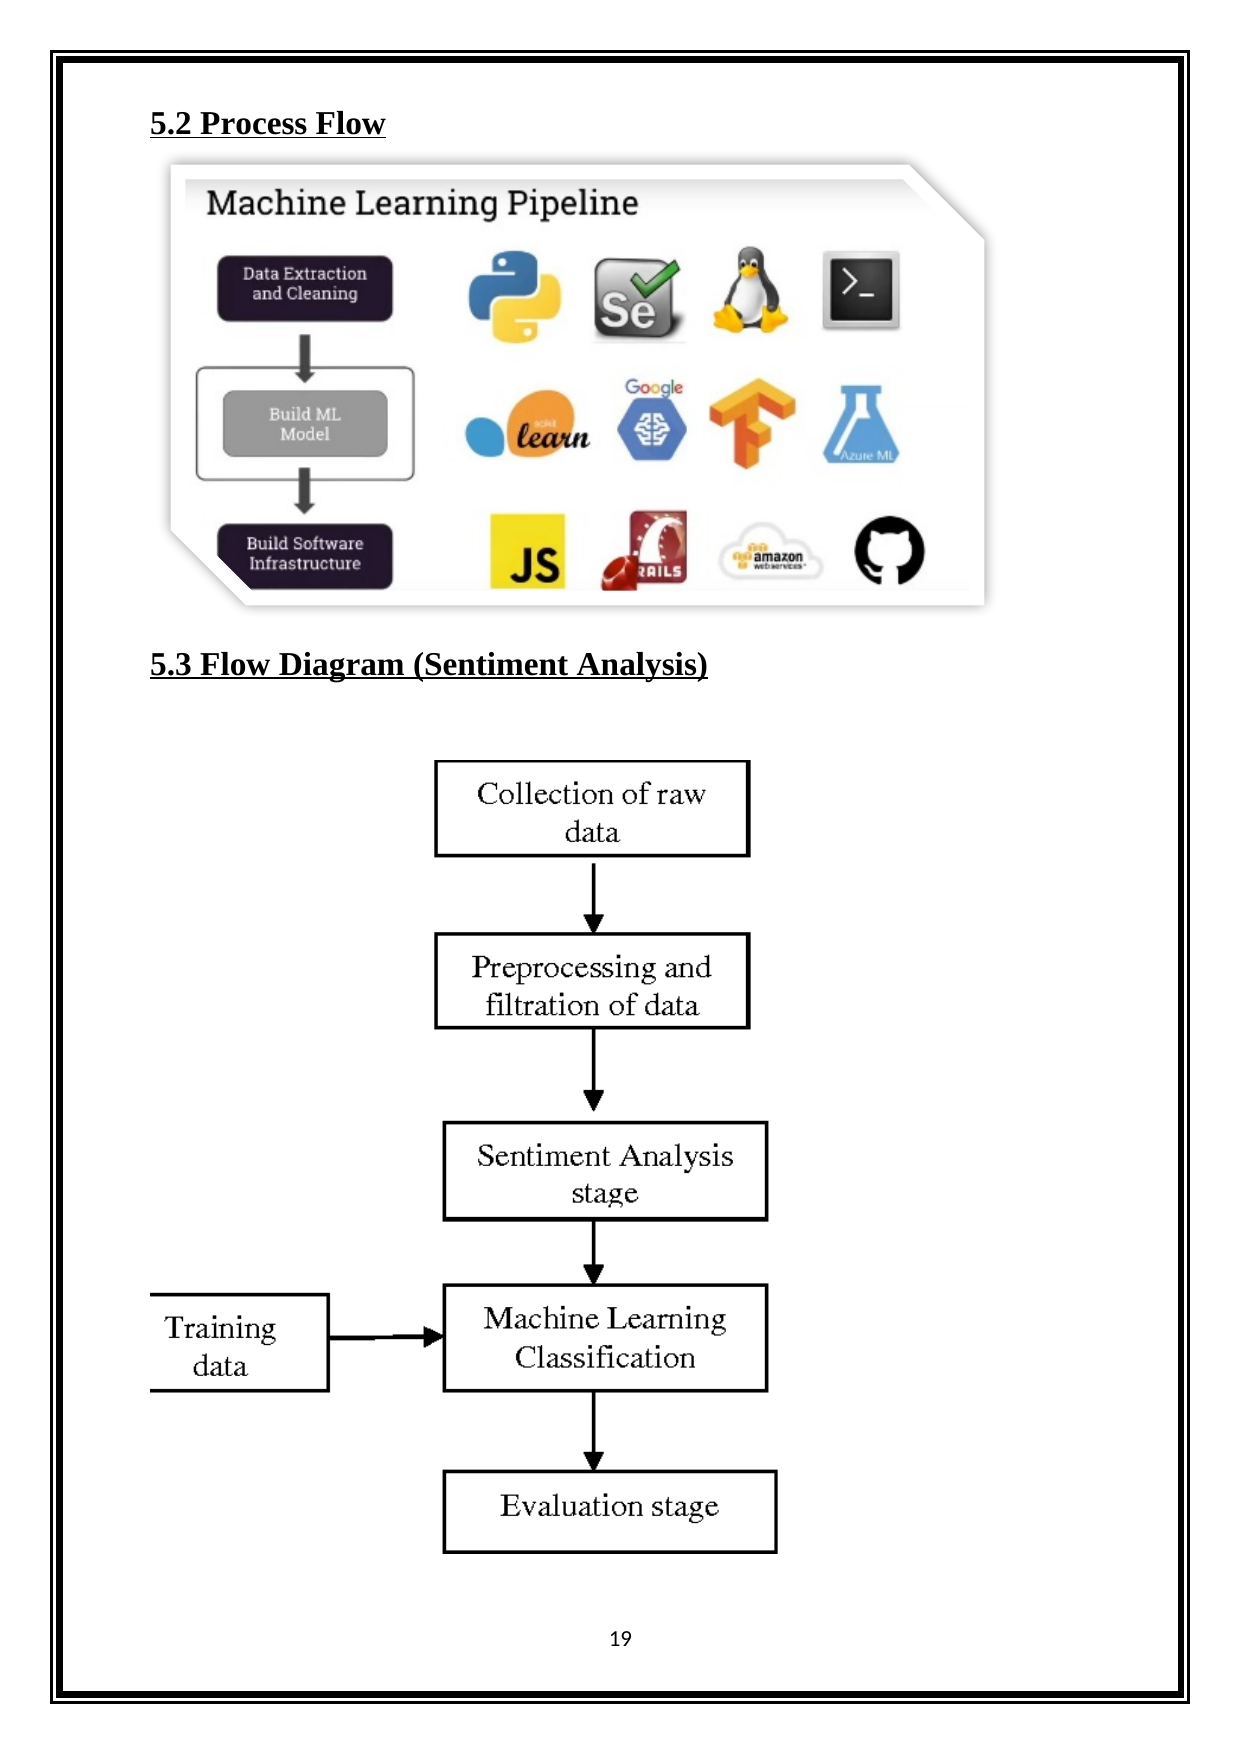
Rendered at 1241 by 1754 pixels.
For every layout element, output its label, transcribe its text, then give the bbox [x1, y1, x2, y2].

picture [186, 180, 969, 590]
picture [150, 760, 778, 1554]
text 5.3 Flow Diagram (Sentiment Analysis) [150, 644, 1090, 683]
